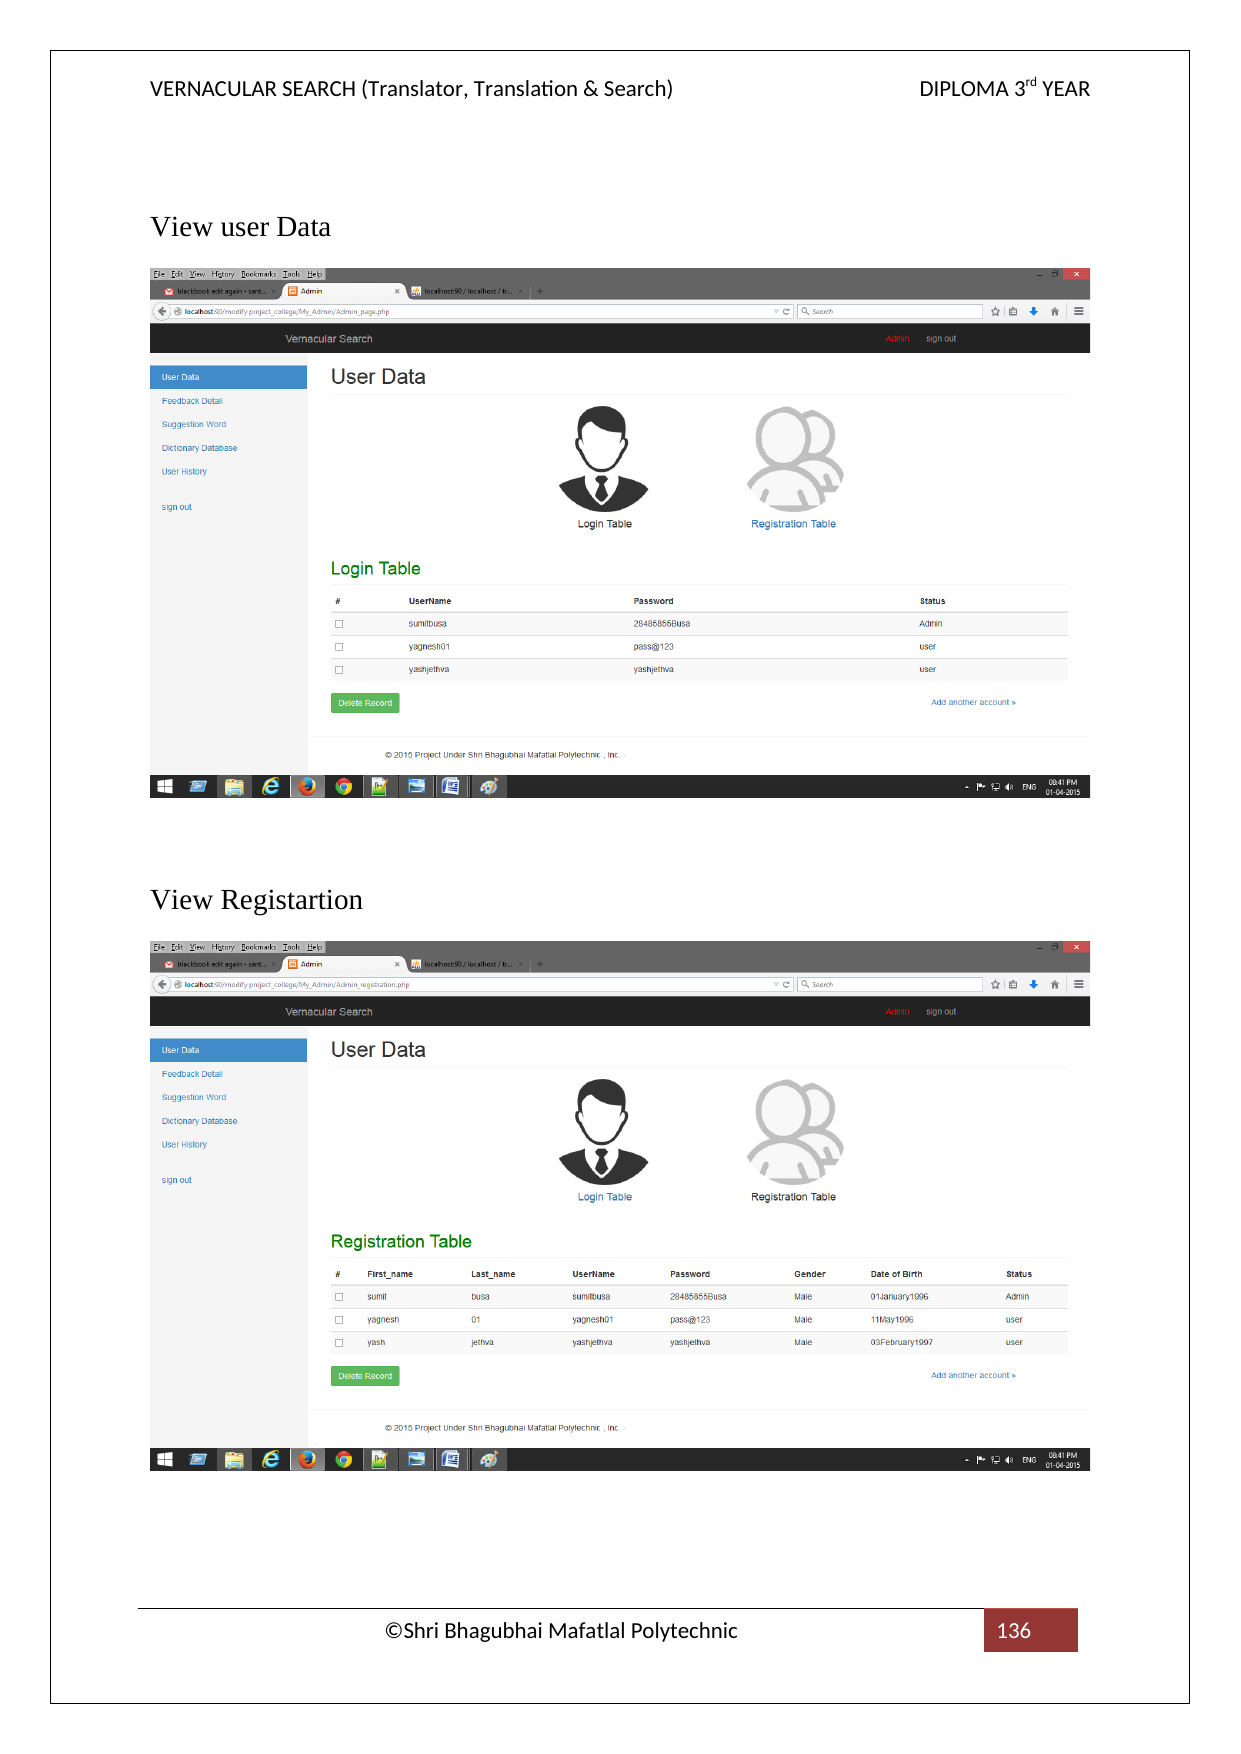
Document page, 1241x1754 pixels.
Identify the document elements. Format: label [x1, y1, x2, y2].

picture [150, 268, 1091, 798]
picture [150, 941, 1091, 1471]
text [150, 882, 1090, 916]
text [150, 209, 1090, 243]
